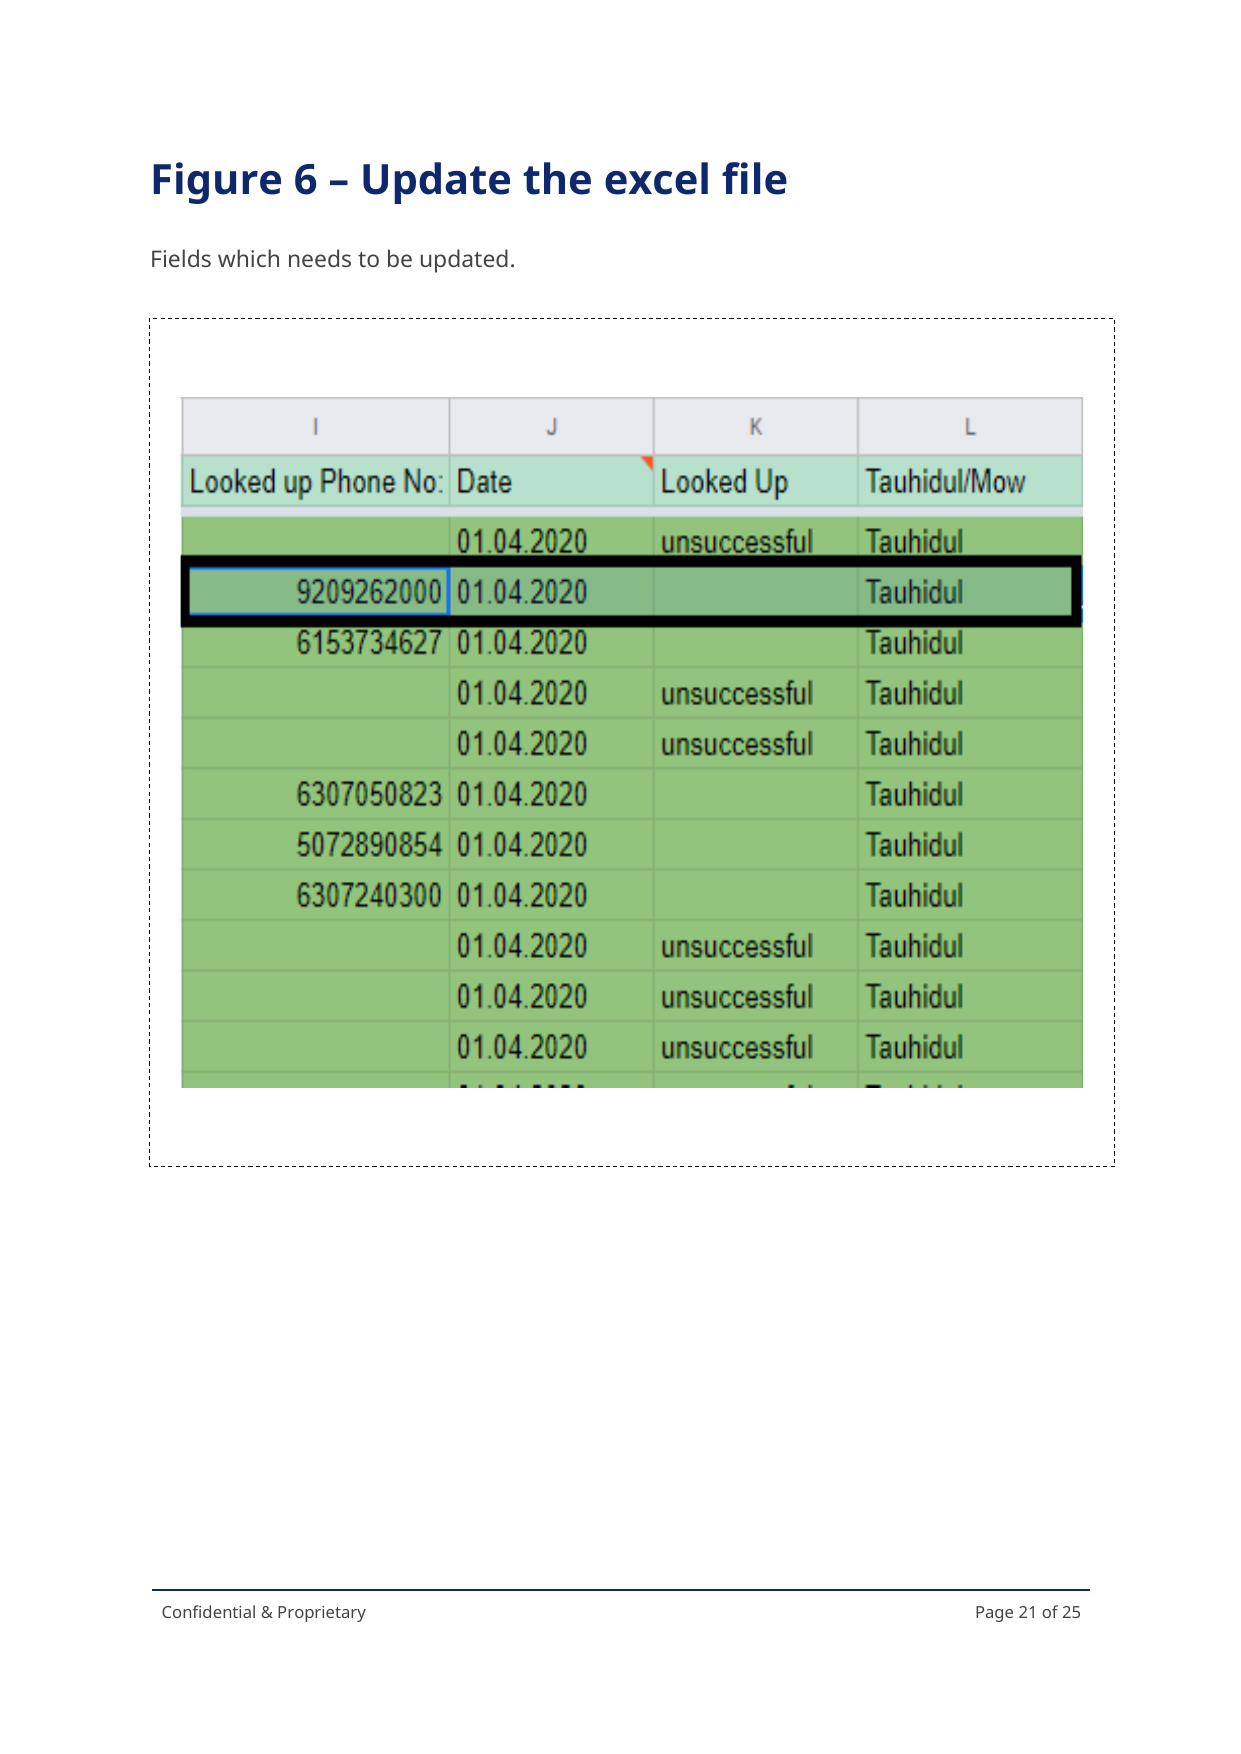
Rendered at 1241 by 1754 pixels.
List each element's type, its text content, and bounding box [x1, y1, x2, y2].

subtitle Figure 6 – Update the excel file [150, 150, 1090, 207]
picture [180, 397, 1084, 1088]
text Fields which needs to be updated. [150, 243, 1090, 274]
